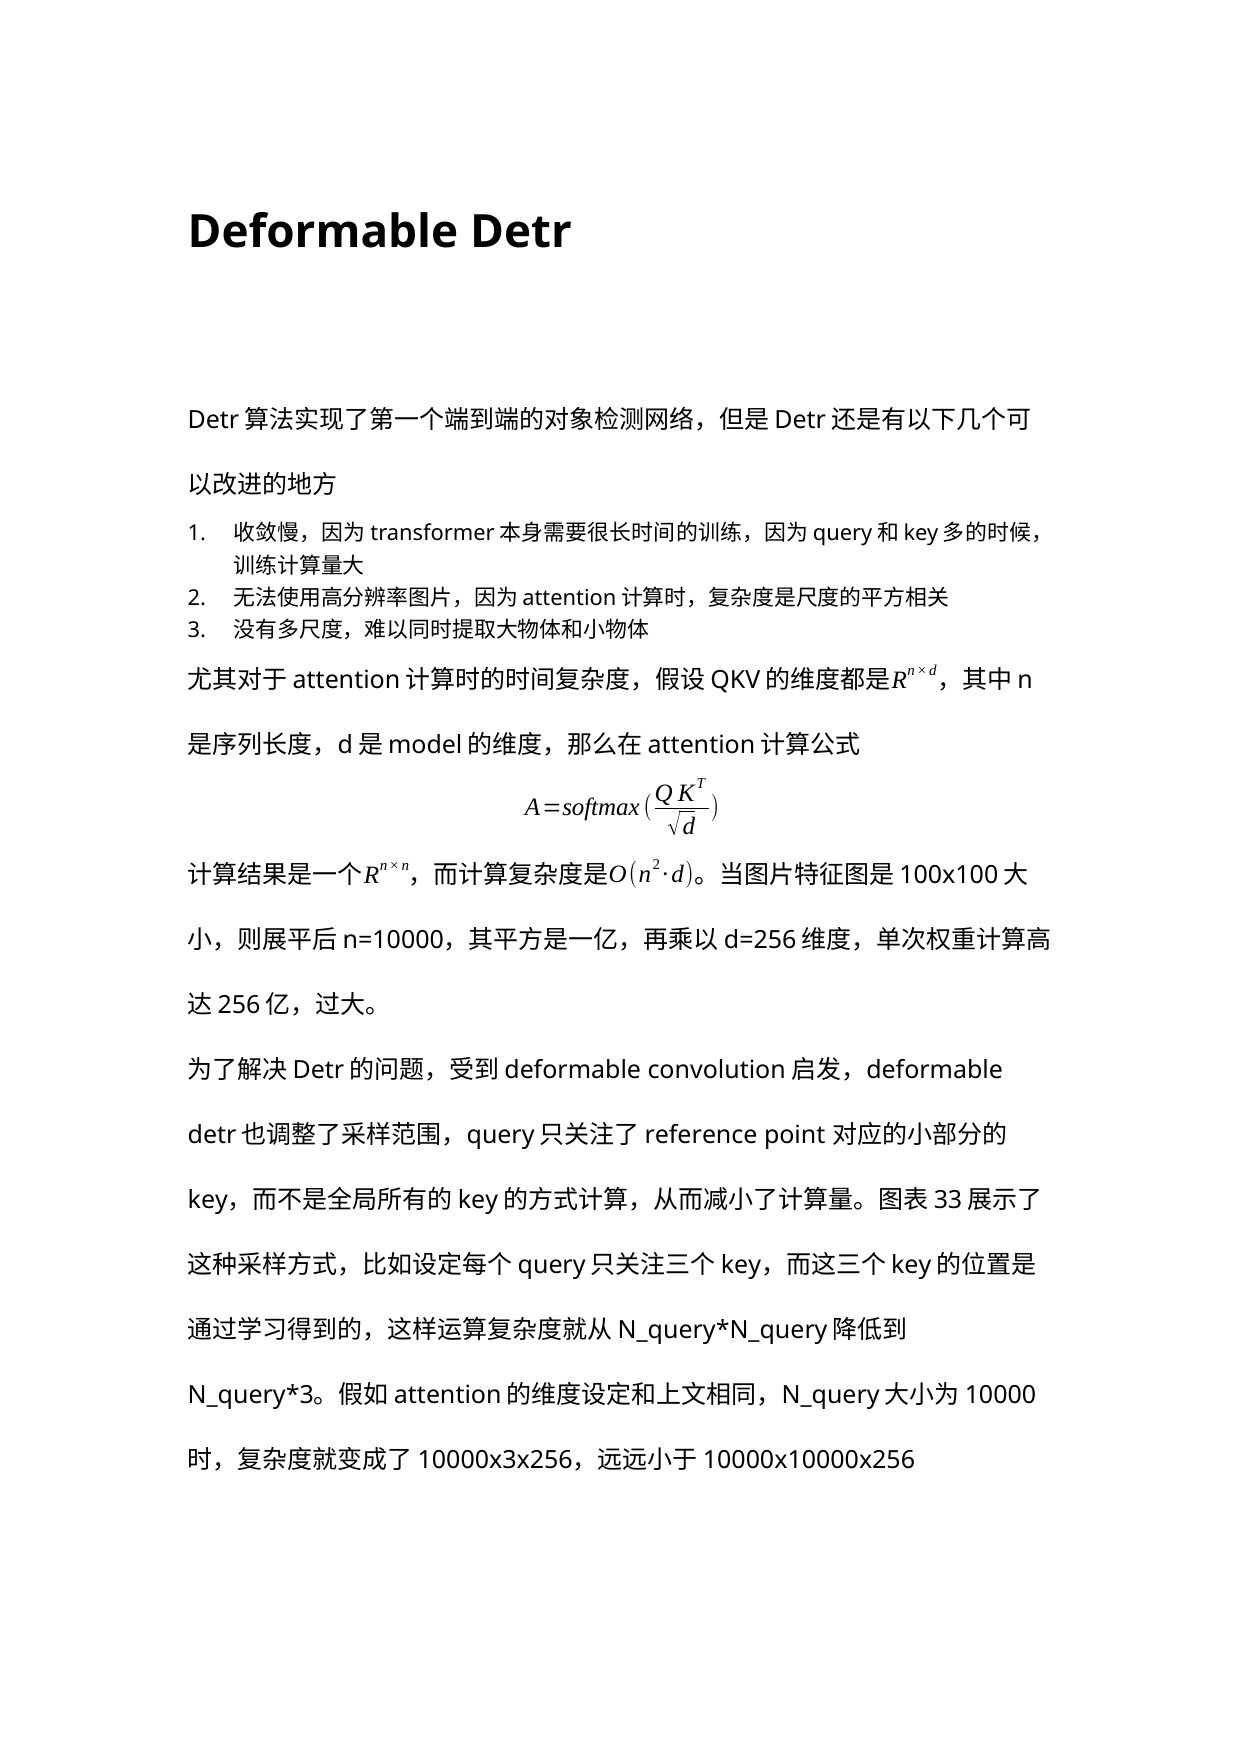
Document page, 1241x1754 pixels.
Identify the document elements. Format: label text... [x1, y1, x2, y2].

subtitle Deformable Detr [187, 197, 1053, 262]
list 无法使用高分辨率图片，因为attention计算时，复杂度是尺度的平方相关 [187, 580, 1053, 612]
list 没有多尺度，难以同时提取大物体和小物体 [187, 612, 1053, 645]
text Detr算法实现了第一个端到端的对象检测网络，但是Detr还是有以下几个可以改进的地方 [187, 385, 1053, 515]
list 收敛慢，因为transformer本身需要很长时间的训练，因为query和key多的时候， 训练计算量大 [187, 515, 1053, 580]
text 为了解决Detr的问题，受到deformable convolution启发，deformable detr也调整了采样范围，query只关注了reference point 对应的小部分的key，而不是全局所有的key的方式计算，从而减小了计算量。图表 33展示了这种采样方式，比如设定每个query只关注三个key，而这三个key的位置是通过学习得到的，这样运算复杂度就从N_query*N_query降低到N_query*3。假如attention的维度设定和上文相同，N_query大小为10000时，复杂度就变成了10000x3x256，远远小于10000x10000x256 [187, 1035, 1053, 1490]
text 计算结果是一个，而计算复杂度是。当图片特征图是100x100大小，则展平后n=10000，其平方是一亿，再乘以d=256维度，单次权重计算高达256亿，过大。 [187, 840, 1053, 1035]
text 尤其对于attention计算时的时间复杂度，假设QKV的维度都是，其中n是序列长度，d是model的维度，那么在attention计算公式 [187, 645, 1053, 775]
